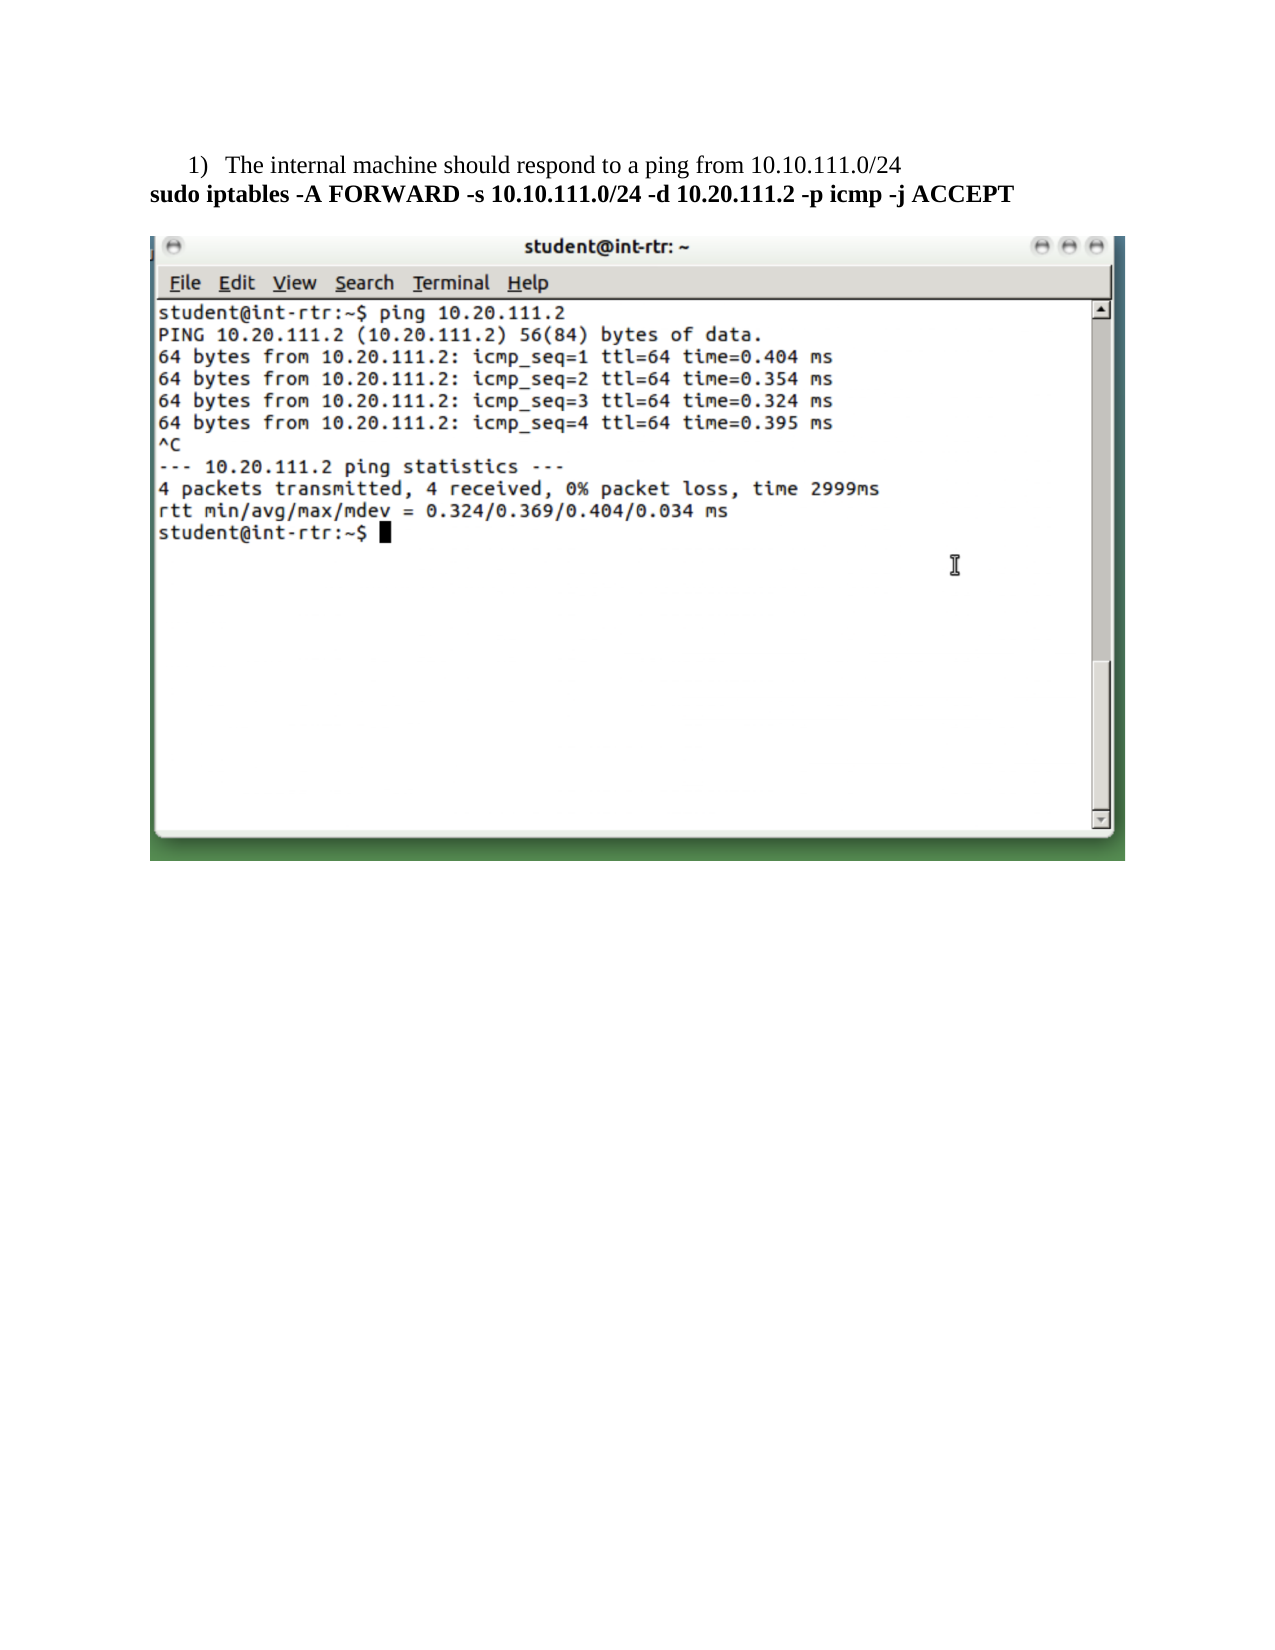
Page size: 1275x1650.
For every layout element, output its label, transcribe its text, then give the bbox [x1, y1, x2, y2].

list The internal machine should respond to a ping from 10.10.111.0/24 [187, 150, 1125, 179]
picture [150, 236, 1125, 861]
text sudo iptables -A FORWARD -s 10.10.111.0/24 -d 10.20.111.2 -p icmp -j ACCEPT [150, 179, 1125, 207]
